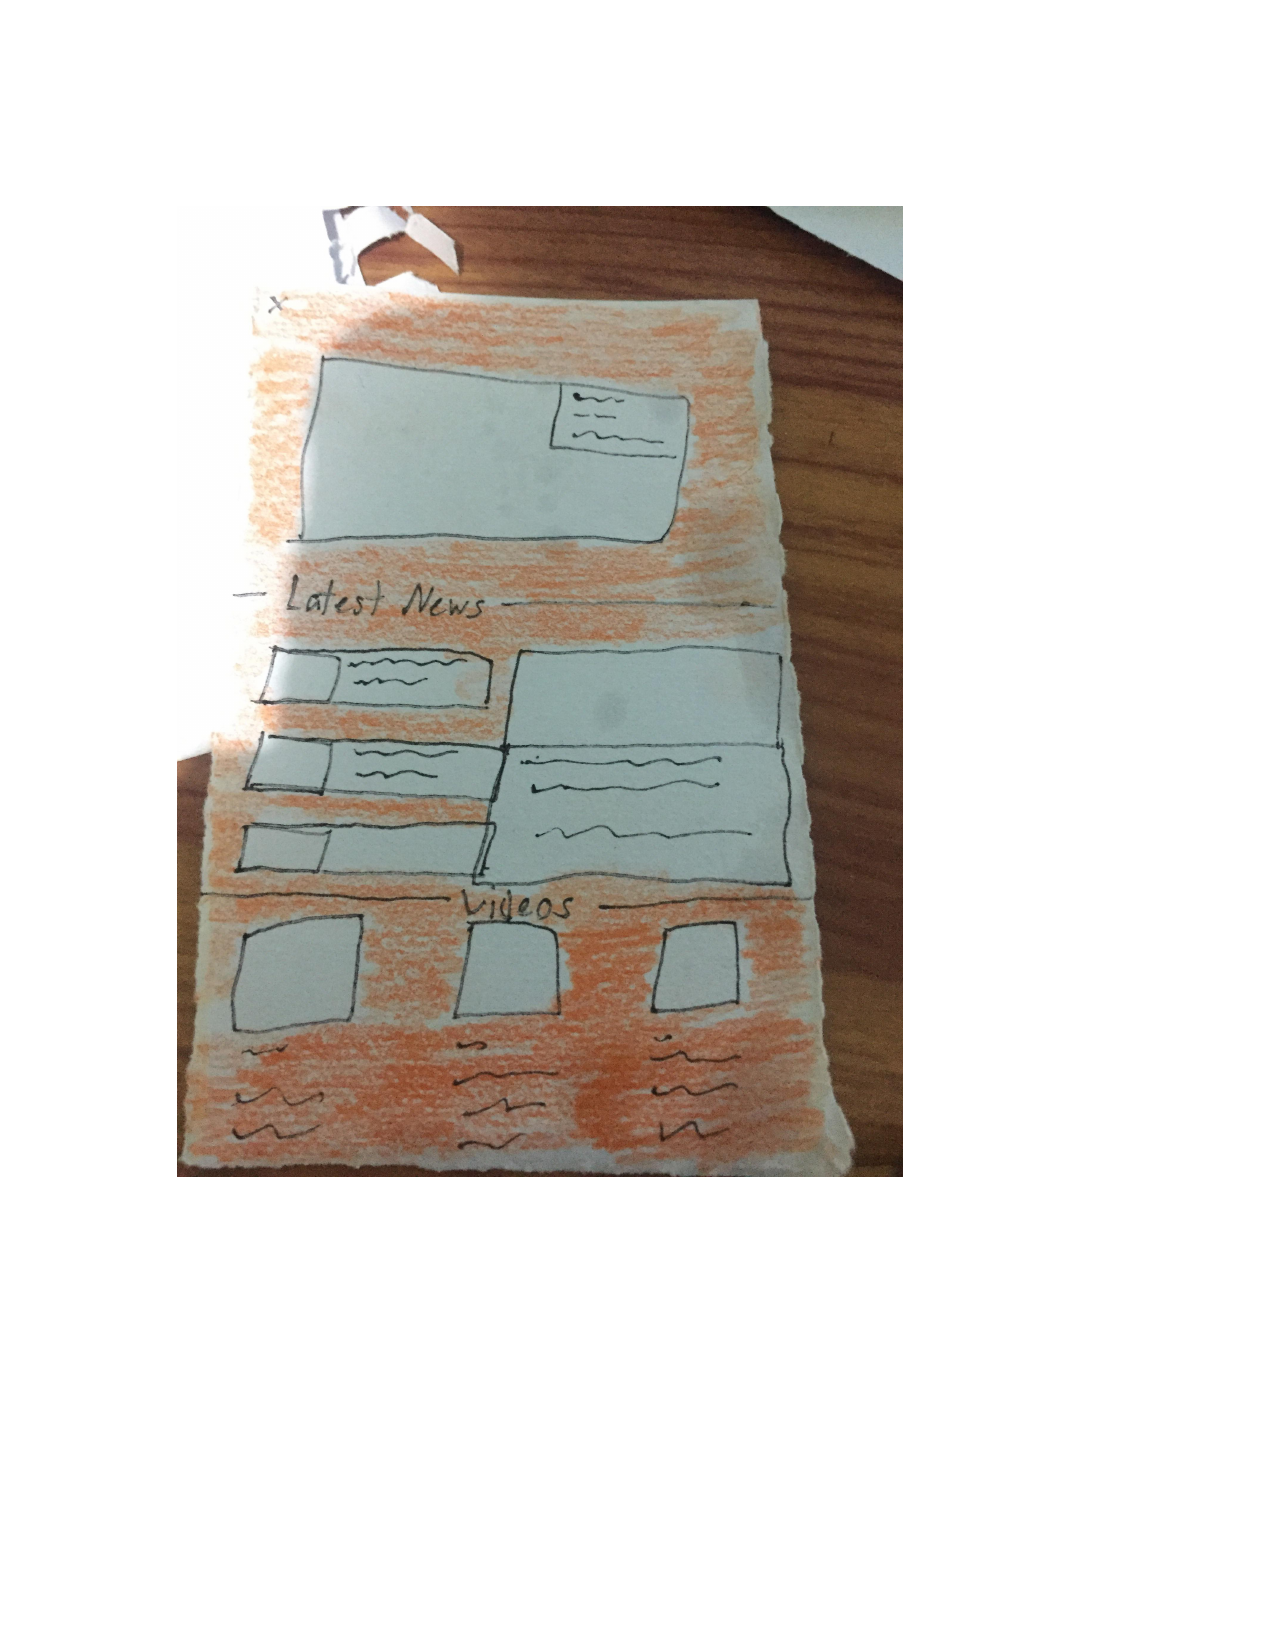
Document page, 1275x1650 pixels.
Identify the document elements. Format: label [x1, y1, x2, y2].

picture [177, 206, 903, 1177]
